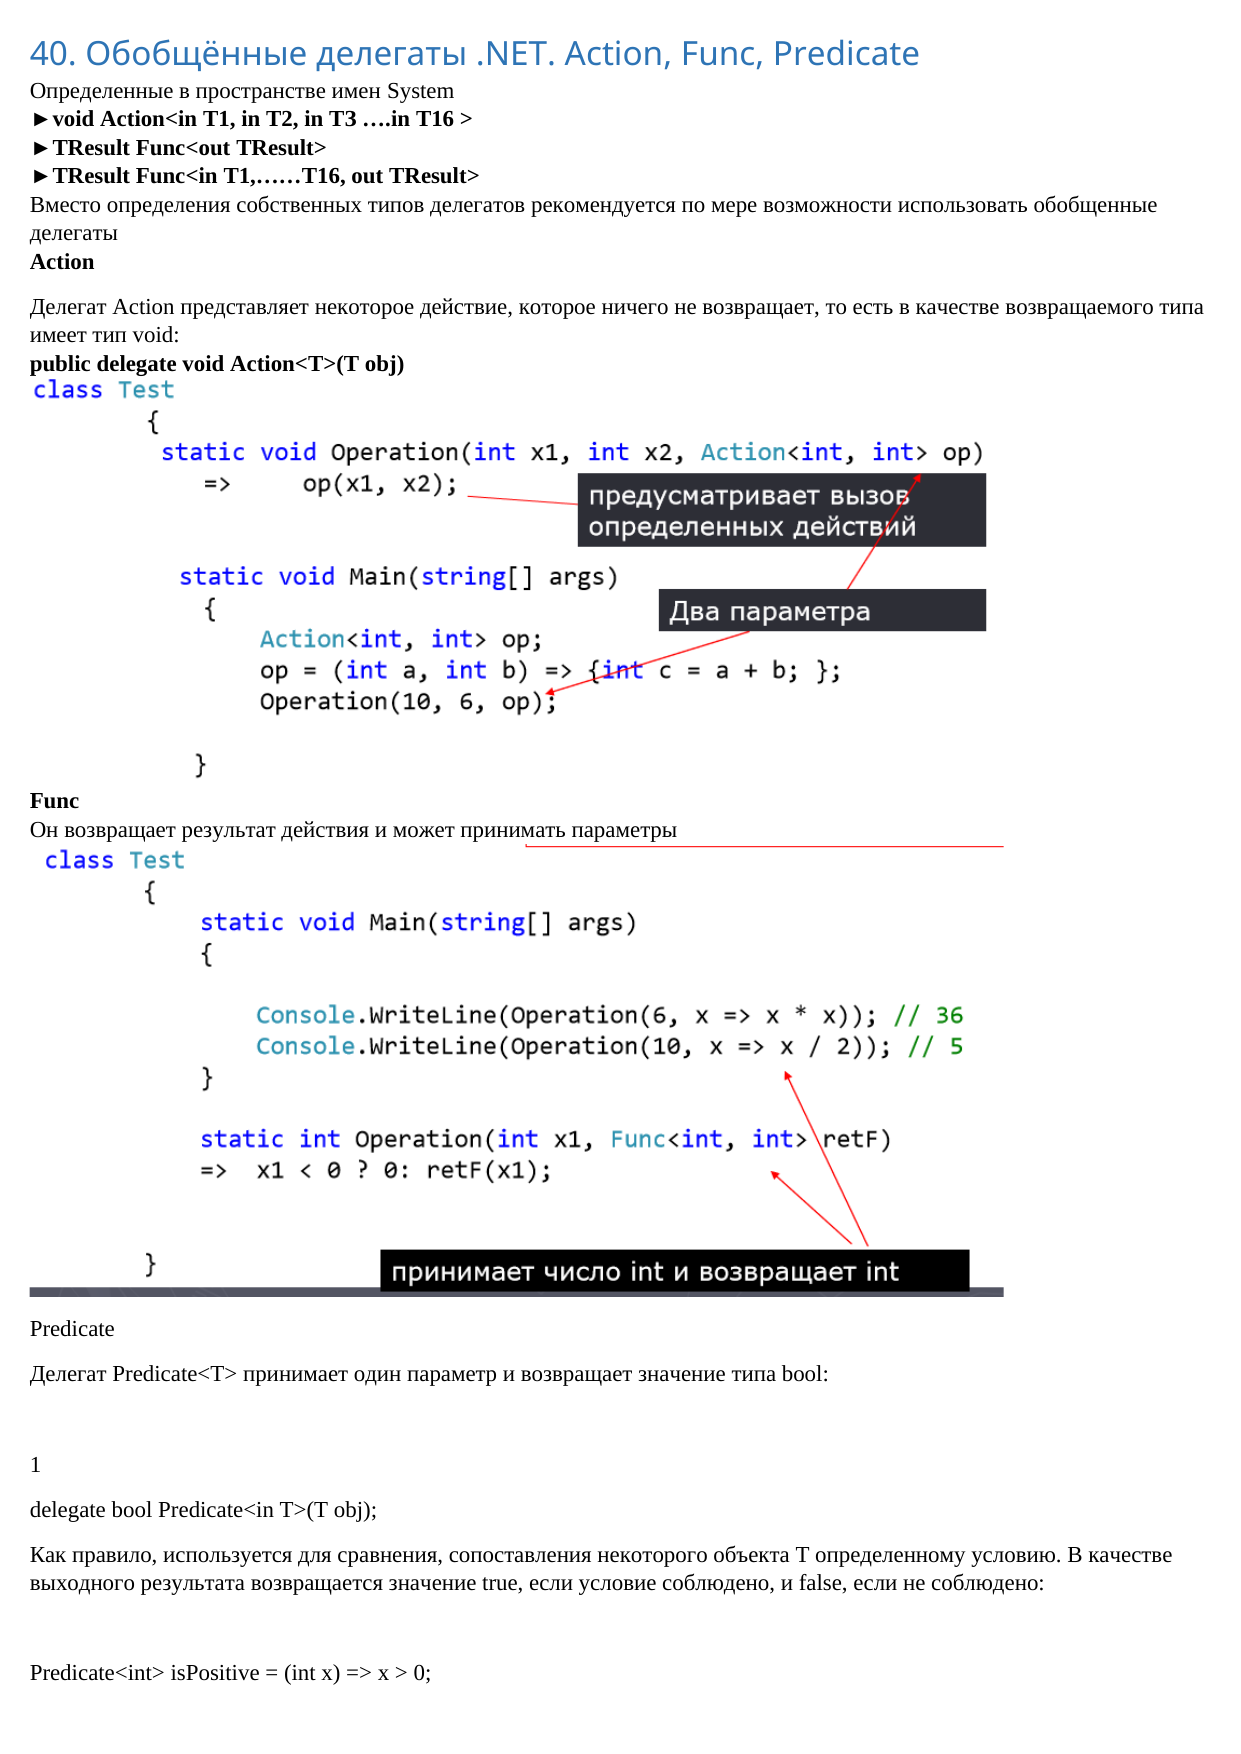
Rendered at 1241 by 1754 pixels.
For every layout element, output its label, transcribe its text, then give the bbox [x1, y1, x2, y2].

text Делегат Predicate<T> принимает один параметр и возвращает значение типа bool: [29, 1360, 1211, 1387]
text Как правило, используется для сравнения, сопоставления некоторого объекта T определенному условию. В качестве выходного результата возвращается значение true, если условие соблюдено, и false, если не соблюдено: [29, 1541, 1211, 1596]
text Predicate<int> isPositive = (int x) => x > 0; [29, 1659, 1211, 1686]
text delegate bool Predicate<in T>(T obj); [29, 1496, 1211, 1522]
text 1 [29, 1451, 1211, 1477]
picture [29, 844, 1004, 1297]
picture [29, 378, 996, 786]
text 40. Обобщённые делегаты .NET. Action, Func, Predicate Определенные в пространстве имен System ►void Action<in T1, in Т2, in ТЗ ….in T16 > ►TResult Func<out TResult> ►TResult Func<in T1,……T16, out TResult> Вместо определения собственных типов делегатов рекомендуется по мере возможности использовать обобщенные делегаты Action [29, 29, 1211, 274]
text Predicate [29, 1315, 1211, 1342]
